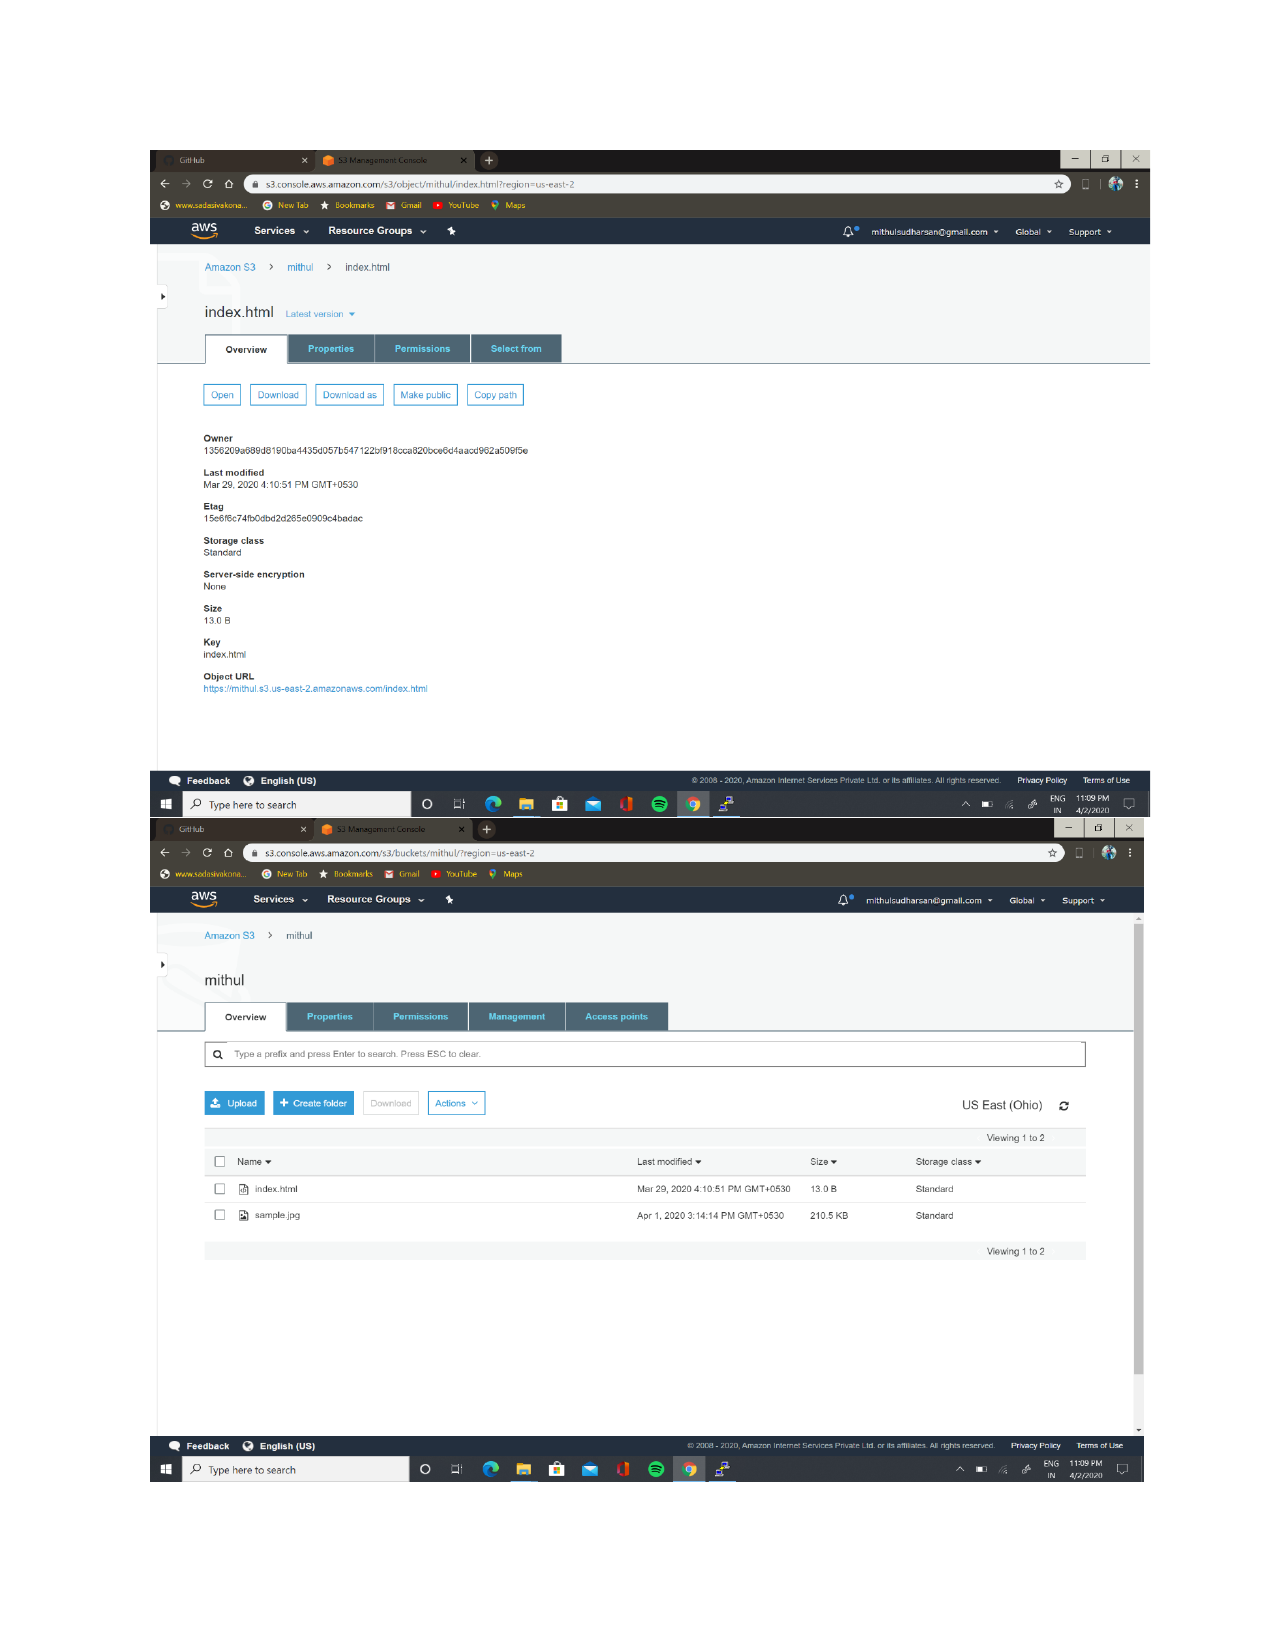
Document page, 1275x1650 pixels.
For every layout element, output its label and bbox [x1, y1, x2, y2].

picture [150, 818, 1144, 1482]
picture [150, 150, 1150, 817]
